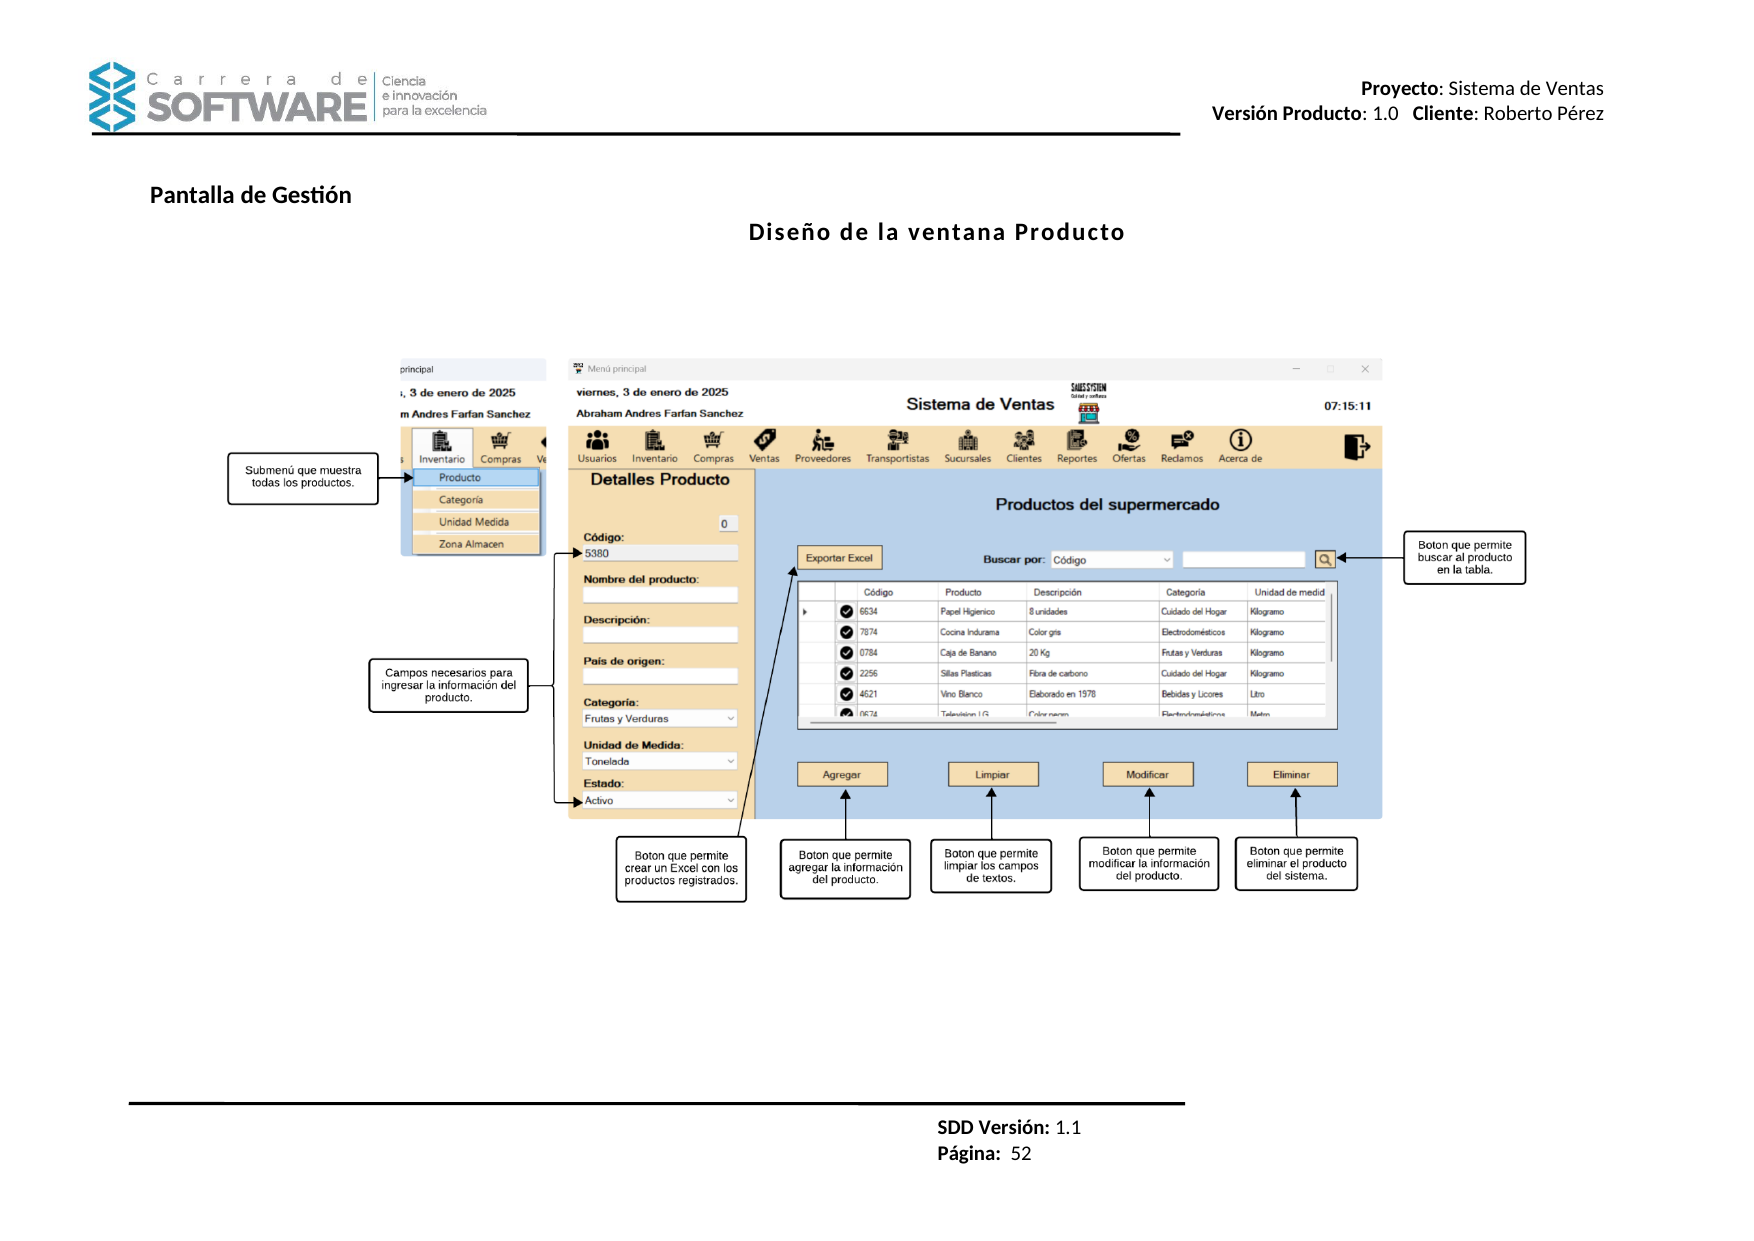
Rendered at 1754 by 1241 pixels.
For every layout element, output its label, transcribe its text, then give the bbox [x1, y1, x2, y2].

subtitle Diseño de la ventana Producto [269, 216, 1604, 247]
picture [208, 318, 1546, 925]
picture [78, 46, 493, 154]
subtitle Pantalla de Gestión [150, 179, 1604, 210]
